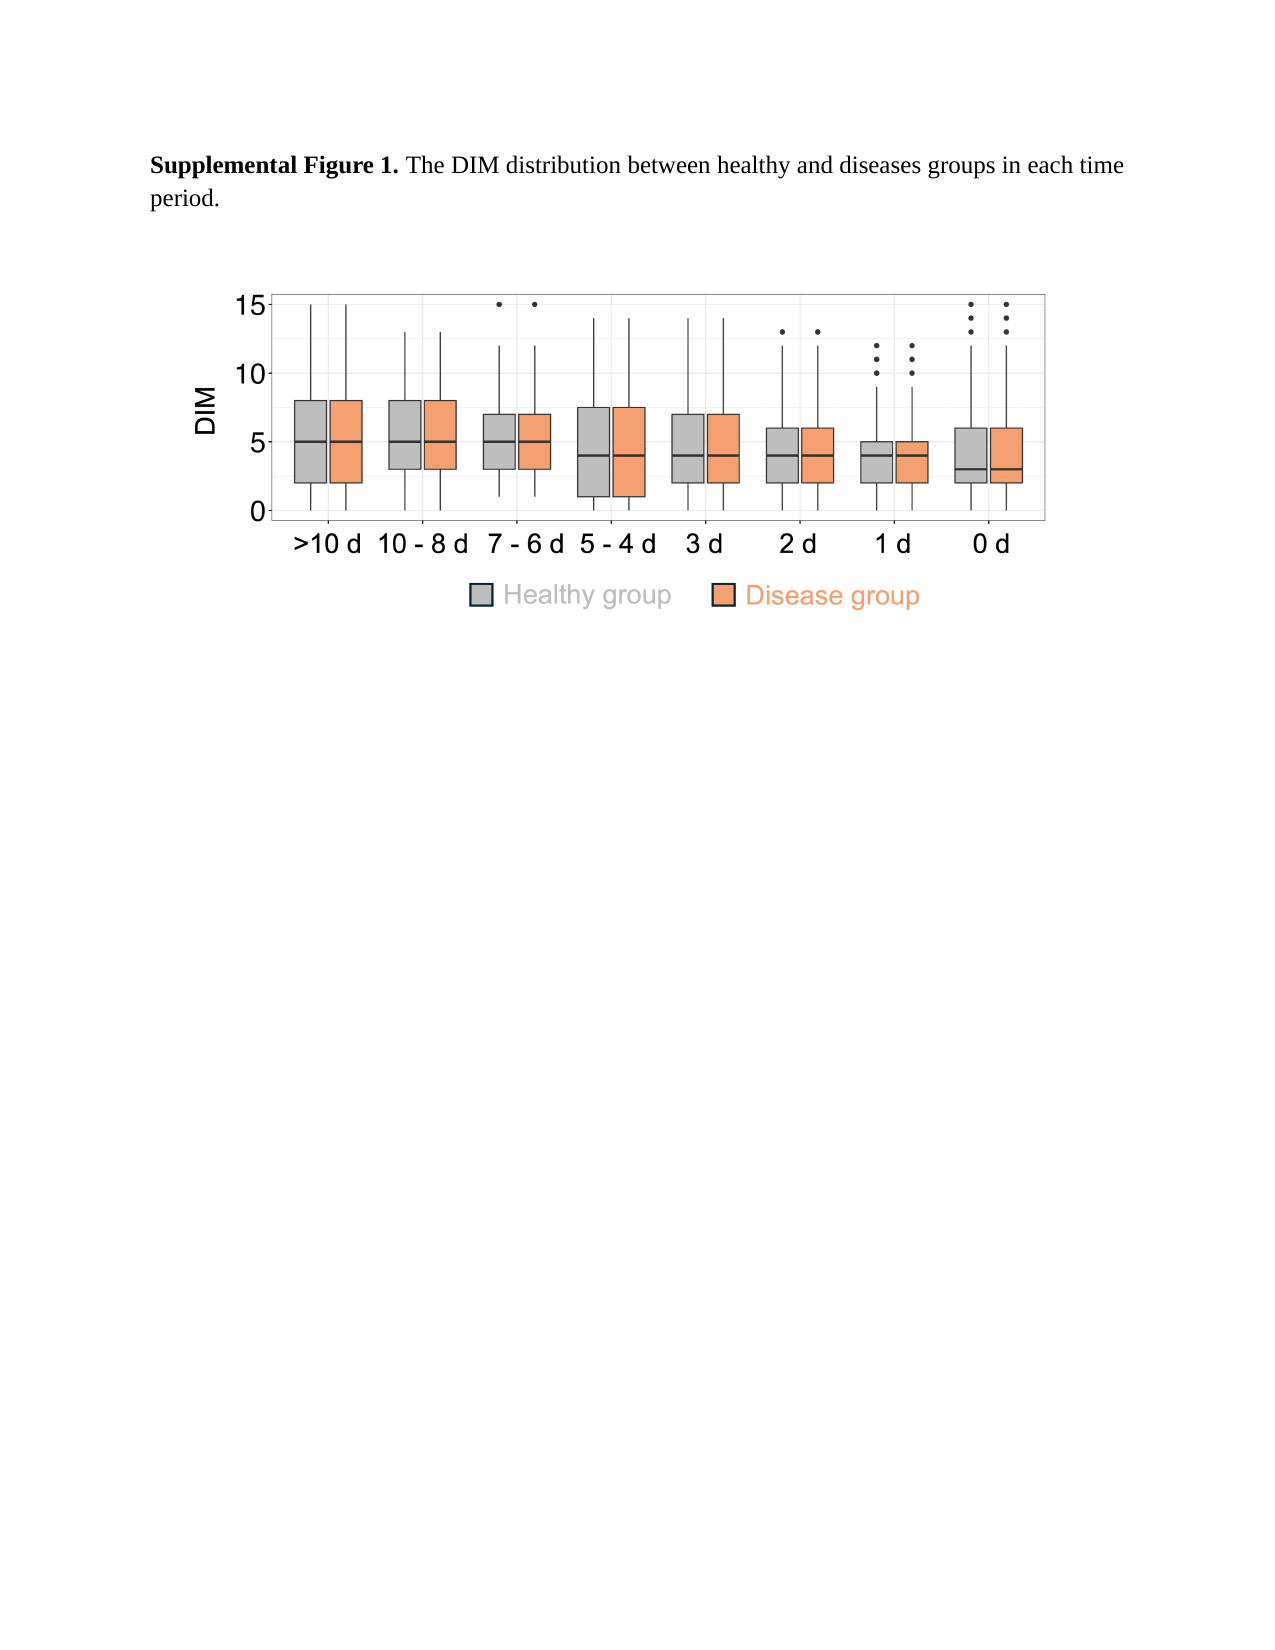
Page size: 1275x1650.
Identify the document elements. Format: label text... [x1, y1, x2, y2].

text Supplemental Figure 1. The DIM distribution between healthy and diseases groups in each time period. [150, 150, 1125, 212]
picture [150, 232, 1125, 666]
